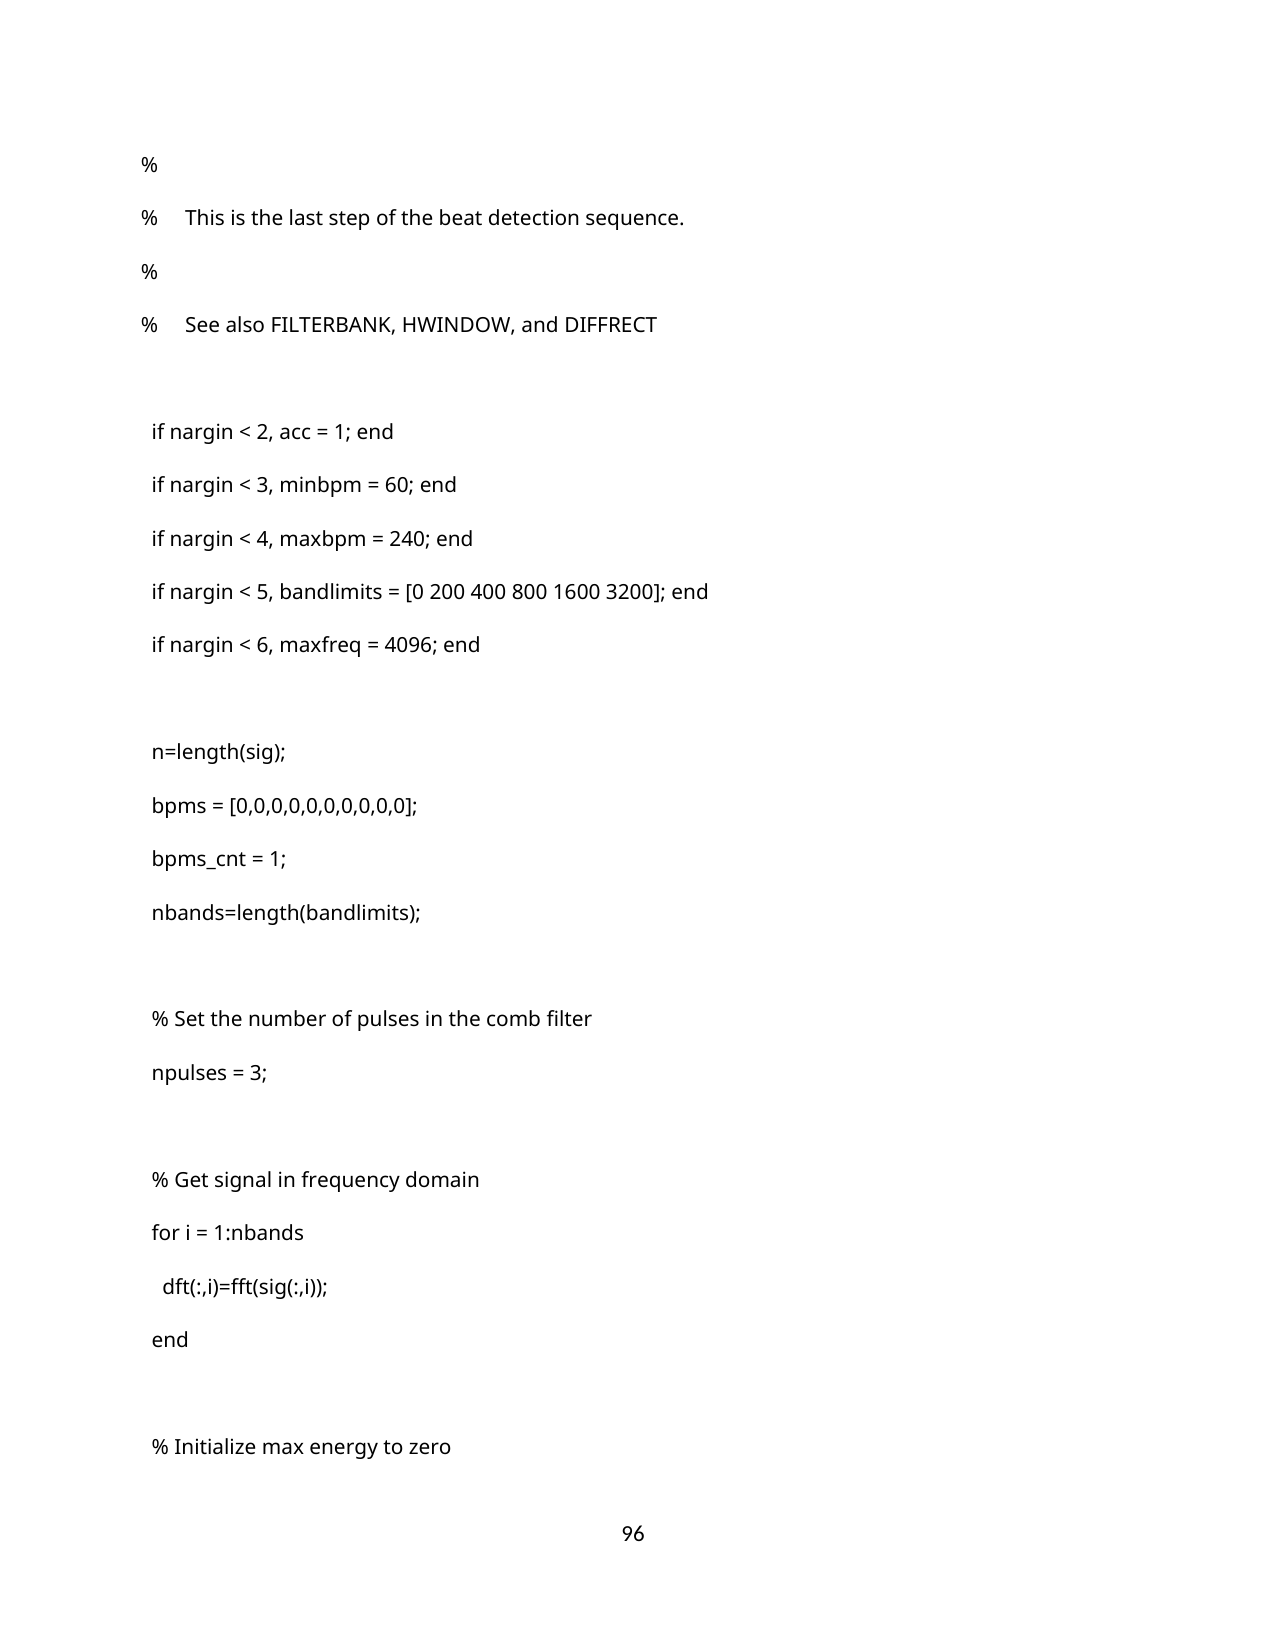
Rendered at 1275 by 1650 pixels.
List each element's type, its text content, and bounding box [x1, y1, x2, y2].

text dft(:,i)=fft(sig(:,i)); [141, 1272, 1125, 1300]
text % [141, 257, 1125, 285]
text end [141, 1325, 1125, 1354]
text bpms_cnt = 1; [141, 844, 1125, 873]
text if nargin < 6, maxfreq = 4096; end [141, 631, 1125, 659]
text if nargin < 2, acc = 1; end [141, 417, 1125, 445]
text % See also FILTERBANK, HWINDOW, and DIFFRECT [141, 310, 1125, 339]
text npulses = 3; [141, 1058, 1125, 1086]
text if nargin < 5, bandlimits = [0 200 400 800 1600 3200]; end [141, 577, 1125, 606]
text if nargin < 4, maxbpm = 240; end [141, 524, 1125, 552]
text % Initialize max energy to zero [141, 1432, 1125, 1461]
text for i = 1:nbands [141, 1218, 1125, 1247]
text % This is the last step of the beat detection sequence. [141, 203, 1125, 232]
text % [141, 150, 1125, 178]
text if nargin < 3, minbpm = 60; end [141, 470, 1125, 499]
text bpms = [0,0,0,0,0,0,0,0,0,0]; [141, 791, 1125, 819]
text n=length(sig); [141, 737, 1125, 766]
text nbands=length(bandlimits); [141, 898, 1125, 926]
text % Get signal in frequency domain [141, 1165, 1125, 1193]
text % Set the number of pulses in the comb filter [141, 1004, 1125, 1033]
